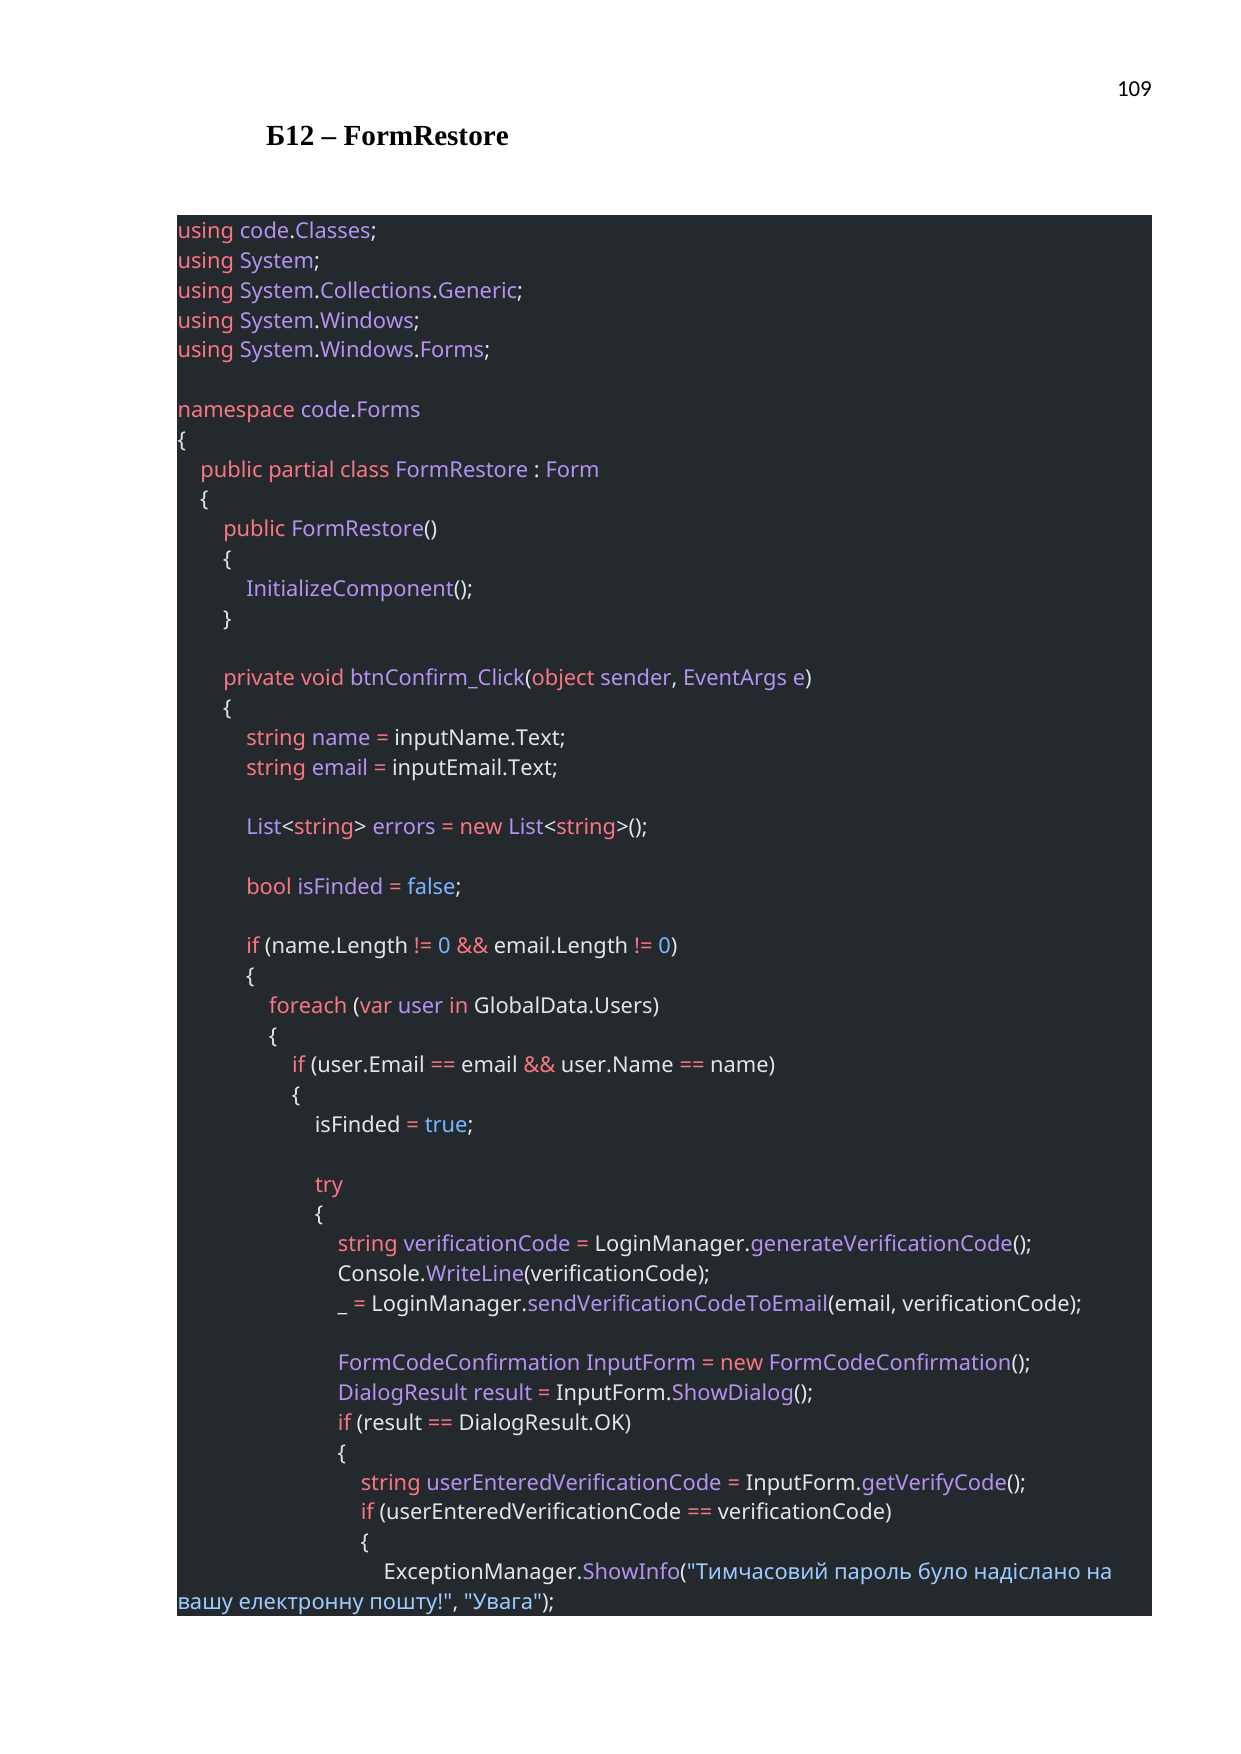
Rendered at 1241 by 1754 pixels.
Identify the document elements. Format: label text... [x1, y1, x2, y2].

text Console.WriteLine(verificationCode); [177, 1258, 1152, 1288]
text if (user.Email == email && user.Name == name) [177, 1049, 1152, 1079]
title Б12 – FormRestore [177, 118, 1152, 152]
text string email = inputEmail.Text; [177, 752, 1152, 781]
text private void btnConfirm_Click(object sender, EventArgs e) [177, 662, 1152, 692]
text bool isFinded = false; [177, 871, 1152, 901]
text string verificationCode = LoginManager.generateVerificationCode(); [177, 1228, 1152, 1258]
text using code.Classes; [177, 215, 1152, 245]
text string userEnteredVerificationCode = InputForm.getVerifyCode(); [177, 1467, 1152, 1496]
text if (result == DialogResult.OK) [177, 1407, 1152, 1437]
text using System; [177, 245, 1152, 275]
text } [177, 603, 1152, 632]
text { [177, 1020, 1152, 1049]
text { [177, 543, 1152, 573]
text { [177, 1437, 1152, 1467]
text string name = inputName.Text; [177, 722, 1152, 752]
text { [177, 1526, 1152, 1556]
text InitializeComponent(); [177, 573, 1152, 603]
text if (name.Length != 0 && email.Length != 0) [177, 930, 1152, 960]
text { [177, 1079, 1152, 1109]
text using System.Collections.Generic; [177, 275, 1152, 305]
text using System.Windows; [177, 305, 1152, 334]
text public partial class FormRestore : Form [177, 454, 1152, 483]
text if (userEnteredVerificationCode == verificationCode) [177, 1496, 1152, 1526]
text _ = LoginManager.sendVerificationCodeToEmail(email, verificationCode); [177, 1288, 1152, 1318]
text FormCodeConfirmation InputForm = new FormCodeConfirmation(); [177, 1347, 1152, 1377]
text namespace code.Forms [177, 394, 1152, 424]
text List<string> errors = new List<string>(); [177, 811, 1152, 841]
text { [177, 692, 1152, 722]
text { [177, 960, 1152, 990]
text { [177, 483, 1152, 513]
text try [177, 1169, 1152, 1198]
text ExceptionManager.ShowInfo("Тимчасовий пароль було надіслано на вашу електронну пошту!", "Увага"); [177, 1556, 1152, 1616]
text using System.Windows.Forms; [177, 334, 1152, 364]
text foreach (var user in GlobalData.Users) [177, 990, 1152, 1020]
text { [177, 424, 1152, 454]
text isFinded = true; [177, 1109, 1152, 1139]
text DialogResult result = InputForm.ShowDialog(); [177, 1377, 1152, 1407]
text { [177, 1198, 1152, 1228]
text public FormRestore() [177, 513, 1152, 543]
